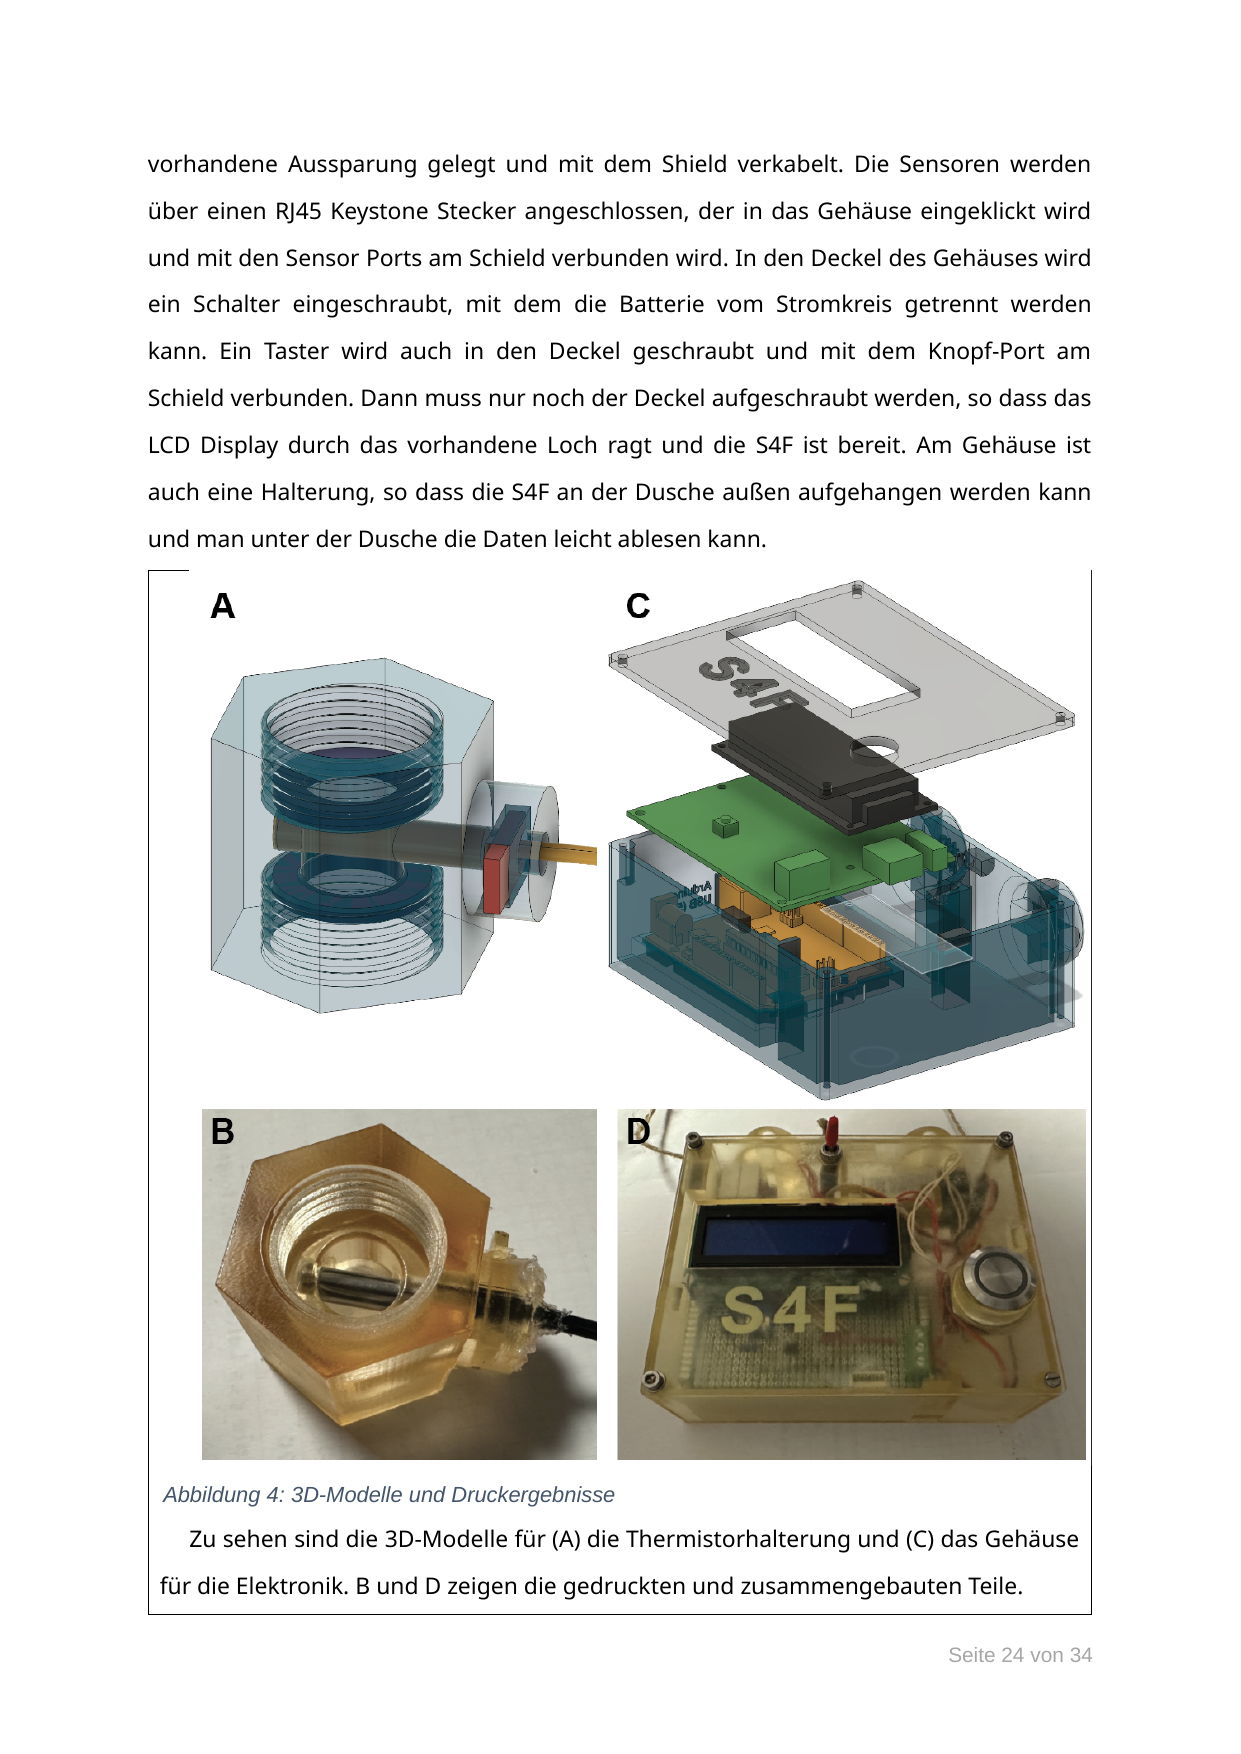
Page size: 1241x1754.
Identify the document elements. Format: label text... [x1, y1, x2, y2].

picture [189, 570, 1092, 1466]
table_header Abbildung 4: 3D-Modelle und Druckergebnisse Zu sehen sind die 3D-Modelle für (A) die Thermistorhalterung und (C) das Gehäuse für die Elektronik. B und D zeigen die gedruckten und zusammengebauten Teile. [149, 571, 1091, 1614]
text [148, 148, 1092, 554]
